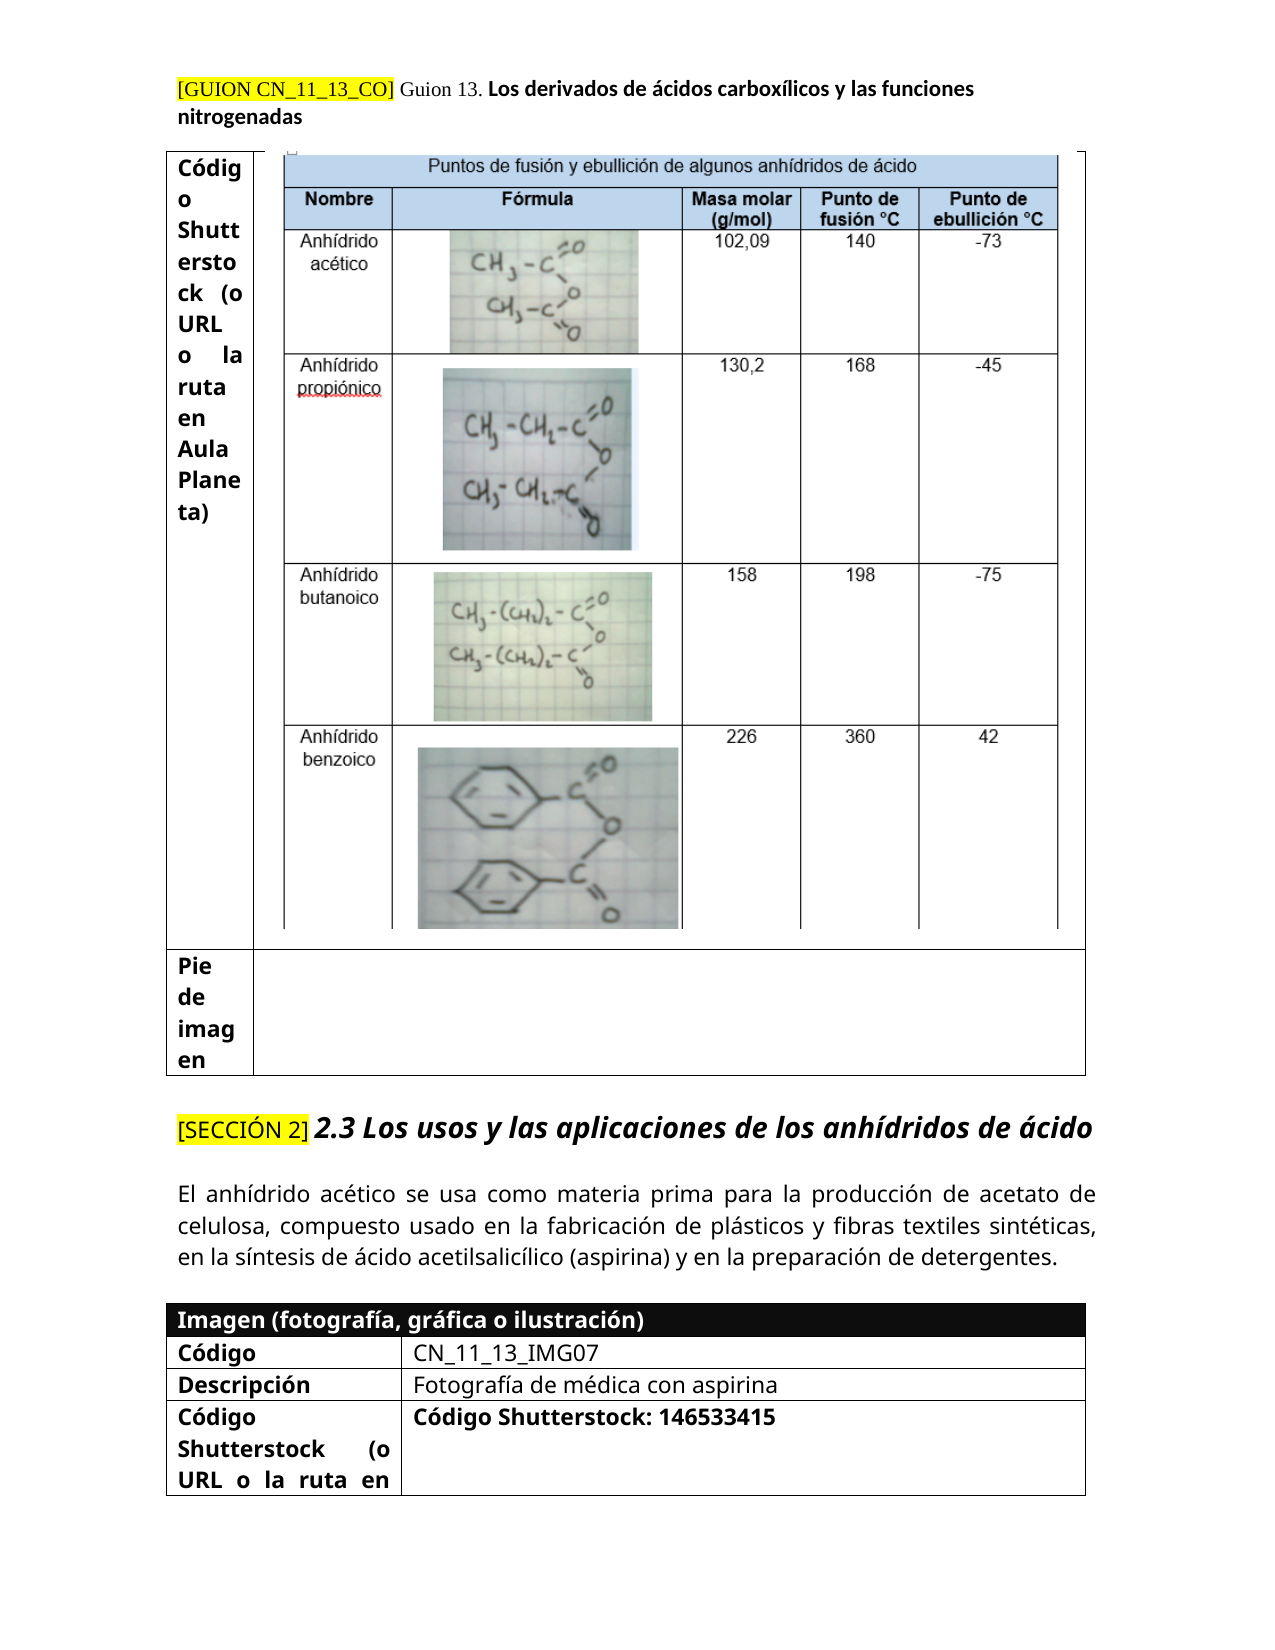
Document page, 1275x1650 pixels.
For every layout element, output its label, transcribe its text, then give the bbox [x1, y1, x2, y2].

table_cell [167, 1401, 401, 1495]
table_cell Código Shutterstock (o URL o la ruta en AulaPlaneta) [167, 152, 253, 949]
picture [265, 151, 1077, 929]
table_header Imagen (fotografía, gráfica o ilustración) [167, 1304, 1085, 1336]
table_cell CN_11_13_IMG07 [402, 1337, 1085, 1368]
table_cell Pie de imagen [167, 950, 253, 1075]
table_cell [254, 950, 1085, 1075]
table_cell Descripción [167, 1369, 401, 1400]
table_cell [402, 1401, 1085, 1495]
text [SECCIÓN 2] 2.3 Los usos y las aplicaciones de los anhídridos de ácido [177, 1107, 1098, 1147]
table_cell Código [167, 1337, 401, 1368]
table_cell [254, 152, 1085, 949]
text El anhídrido acético se usa como materia prima para la producción de acetato de celulosa, compuesto usado en la fabricación de plásticos y fibras textiles sintéticas, en la síntesis de ácido acetilsalicílico (aspirina) y en la preparación de detergentes. [177, 1178, 1098, 1272]
table_cell Fotografía de médica con aspirina [402, 1369, 1085, 1400]
